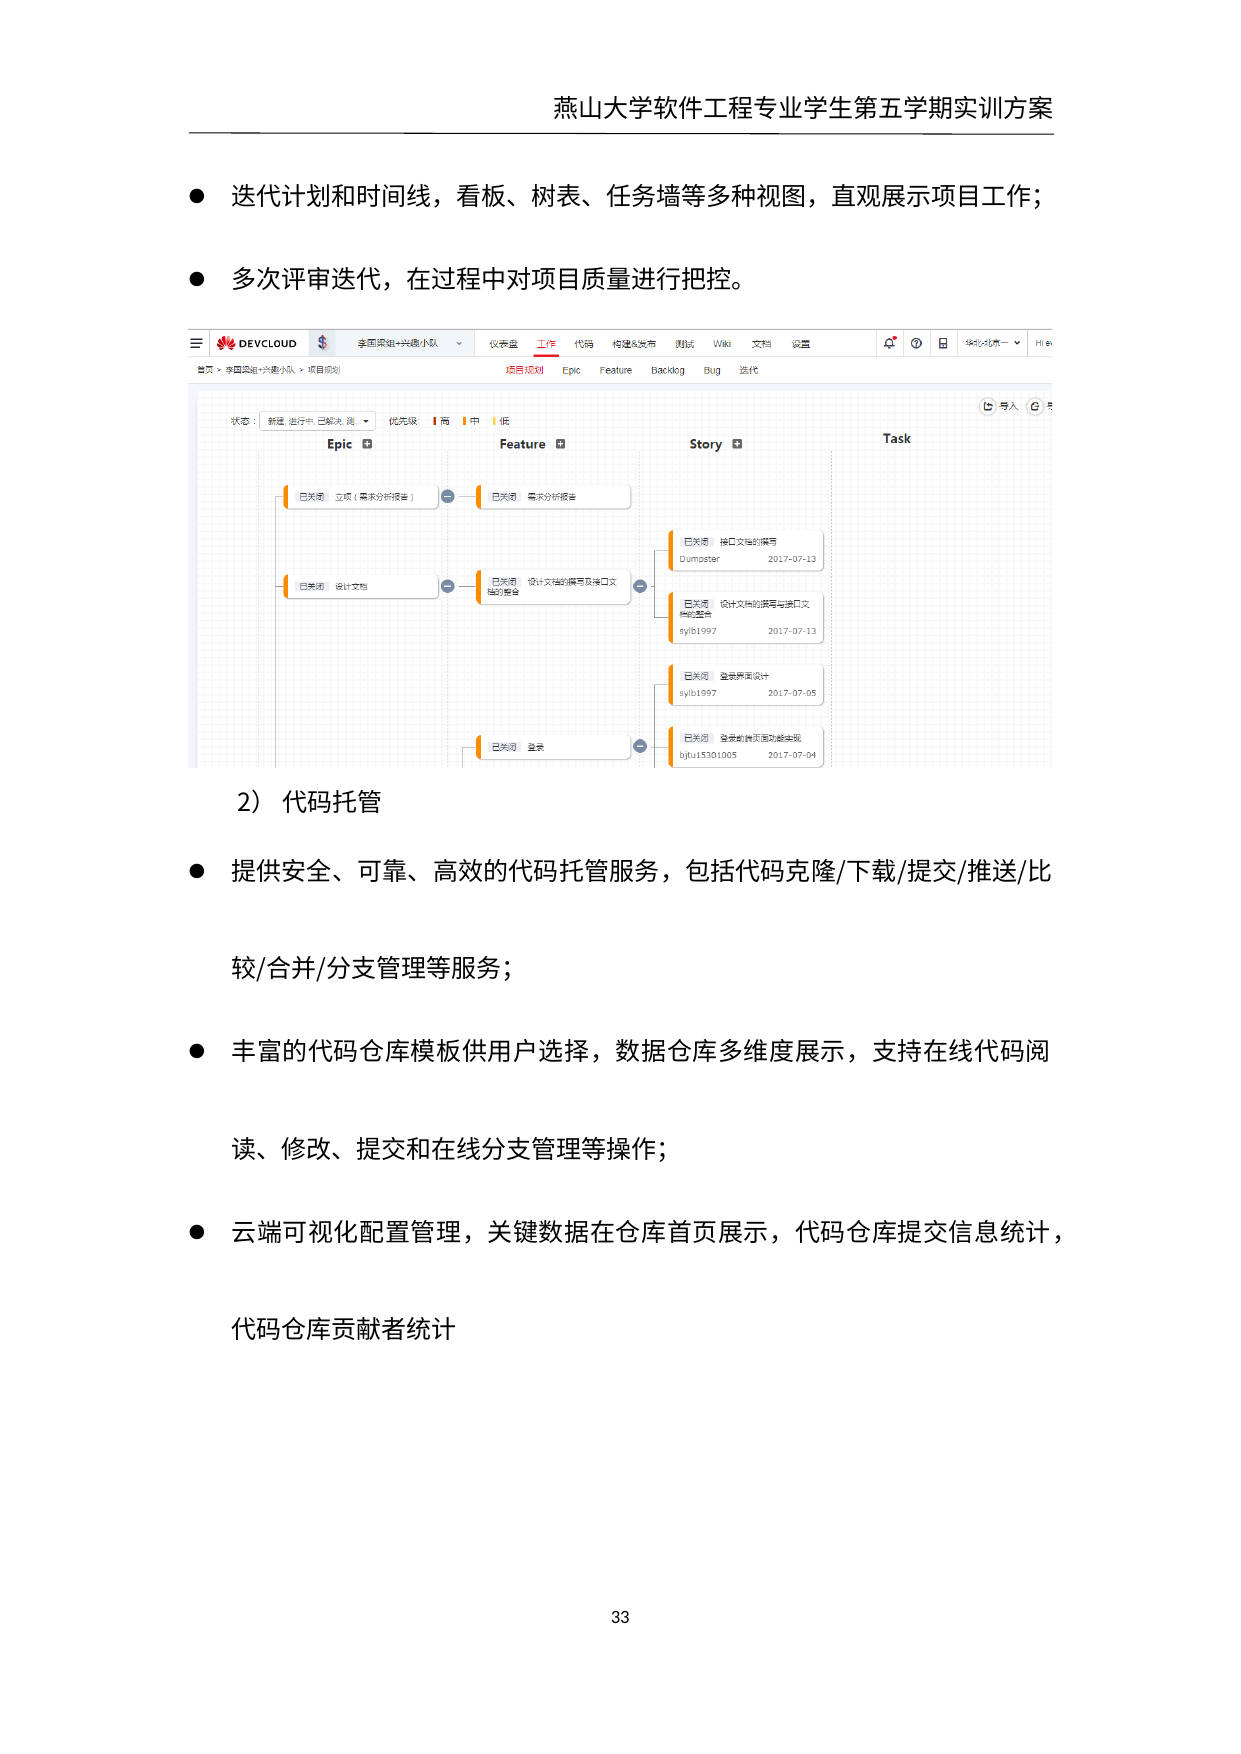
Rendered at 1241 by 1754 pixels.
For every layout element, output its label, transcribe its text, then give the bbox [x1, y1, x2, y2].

text 2） 代码托管 [187, 782, 1053, 819]
list 迭代计划和时间线，看板、树表、任务墙等多种视图，直观展示项目工作； [187, 162, 1053, 227]
list 云端可视化配置管理，关键数据在仓库首页展示，代码仓库提交信息统计，代码仓库贡献者统计 [187, 1198, 1053, 1361]
list 多次评审迭代，在过程中对项目质量进行把控。 [187, 245, 1053, 310]
picture [188, 328, 1053, 768]
list 提供安全、可靠、高效的代码托管服务，包括代码克隆/下载/提交/推送/比较/合并/分支管理等服务； [187, 837, 1053, 999]
list 丰富的代码仓库模板供用户选择，数据仓库多维度展示，支持在线代码阅读、修改、提交和在线分支管理等操作； [187, 1017, 1053, 1180]
